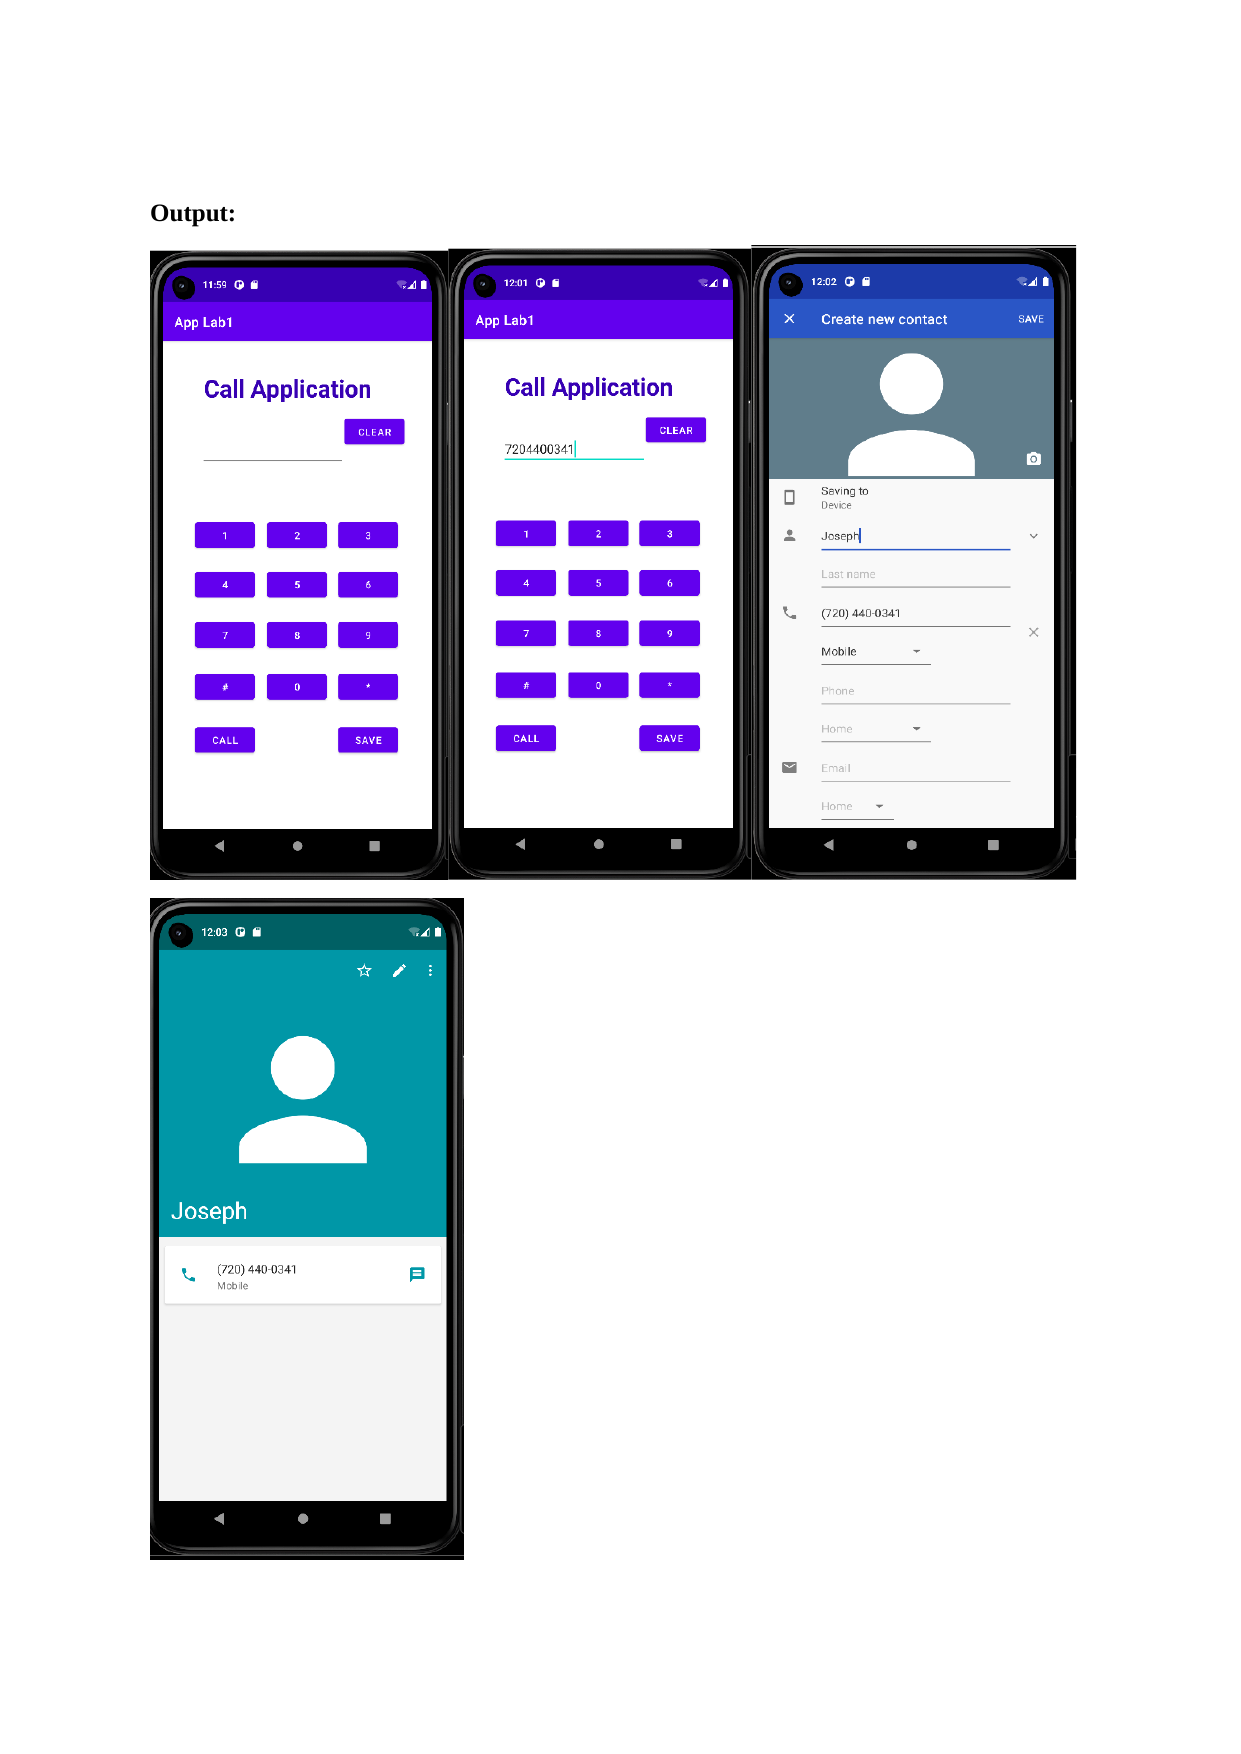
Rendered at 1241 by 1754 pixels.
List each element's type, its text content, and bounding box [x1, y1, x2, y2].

picture [150, 898, 464, 1560]
picture [150, 245, 1077, 880]
text Output: [150, 198, 1090, 226]
